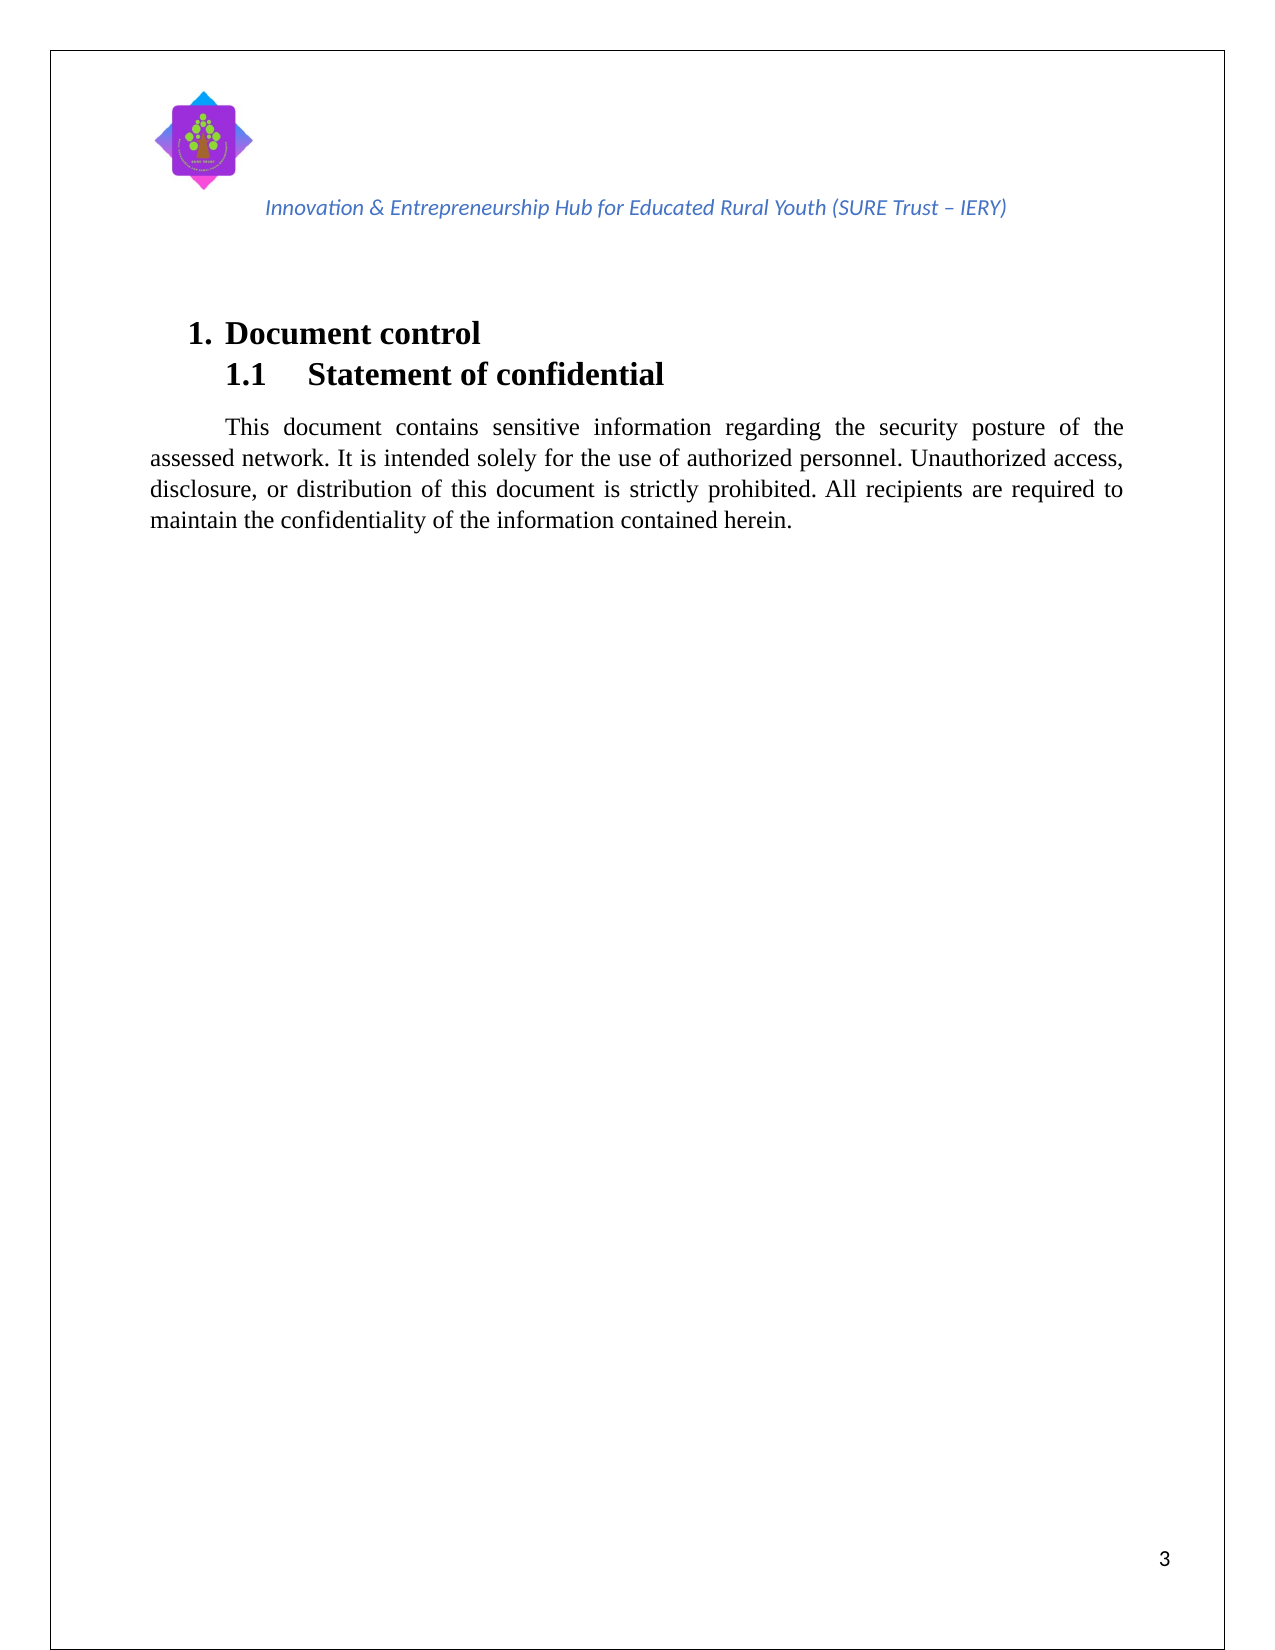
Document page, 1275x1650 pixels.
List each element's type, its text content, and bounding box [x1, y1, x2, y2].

list Document control [187, 313, 1125, 351]
list Statement of confidential [225, 354, 1125, 393]
text This document contains sensitive information regarding the security posture of the assessed network. It is intended solely for the use of authorized personnel. Unauthorized access, disclosure, or distribution of this document is strictly prohibited. All recipients are required to maintain the confidentiality of the information contained herein. [150, 412, 1125, 534]
picture [150, 88, 255, 194]
